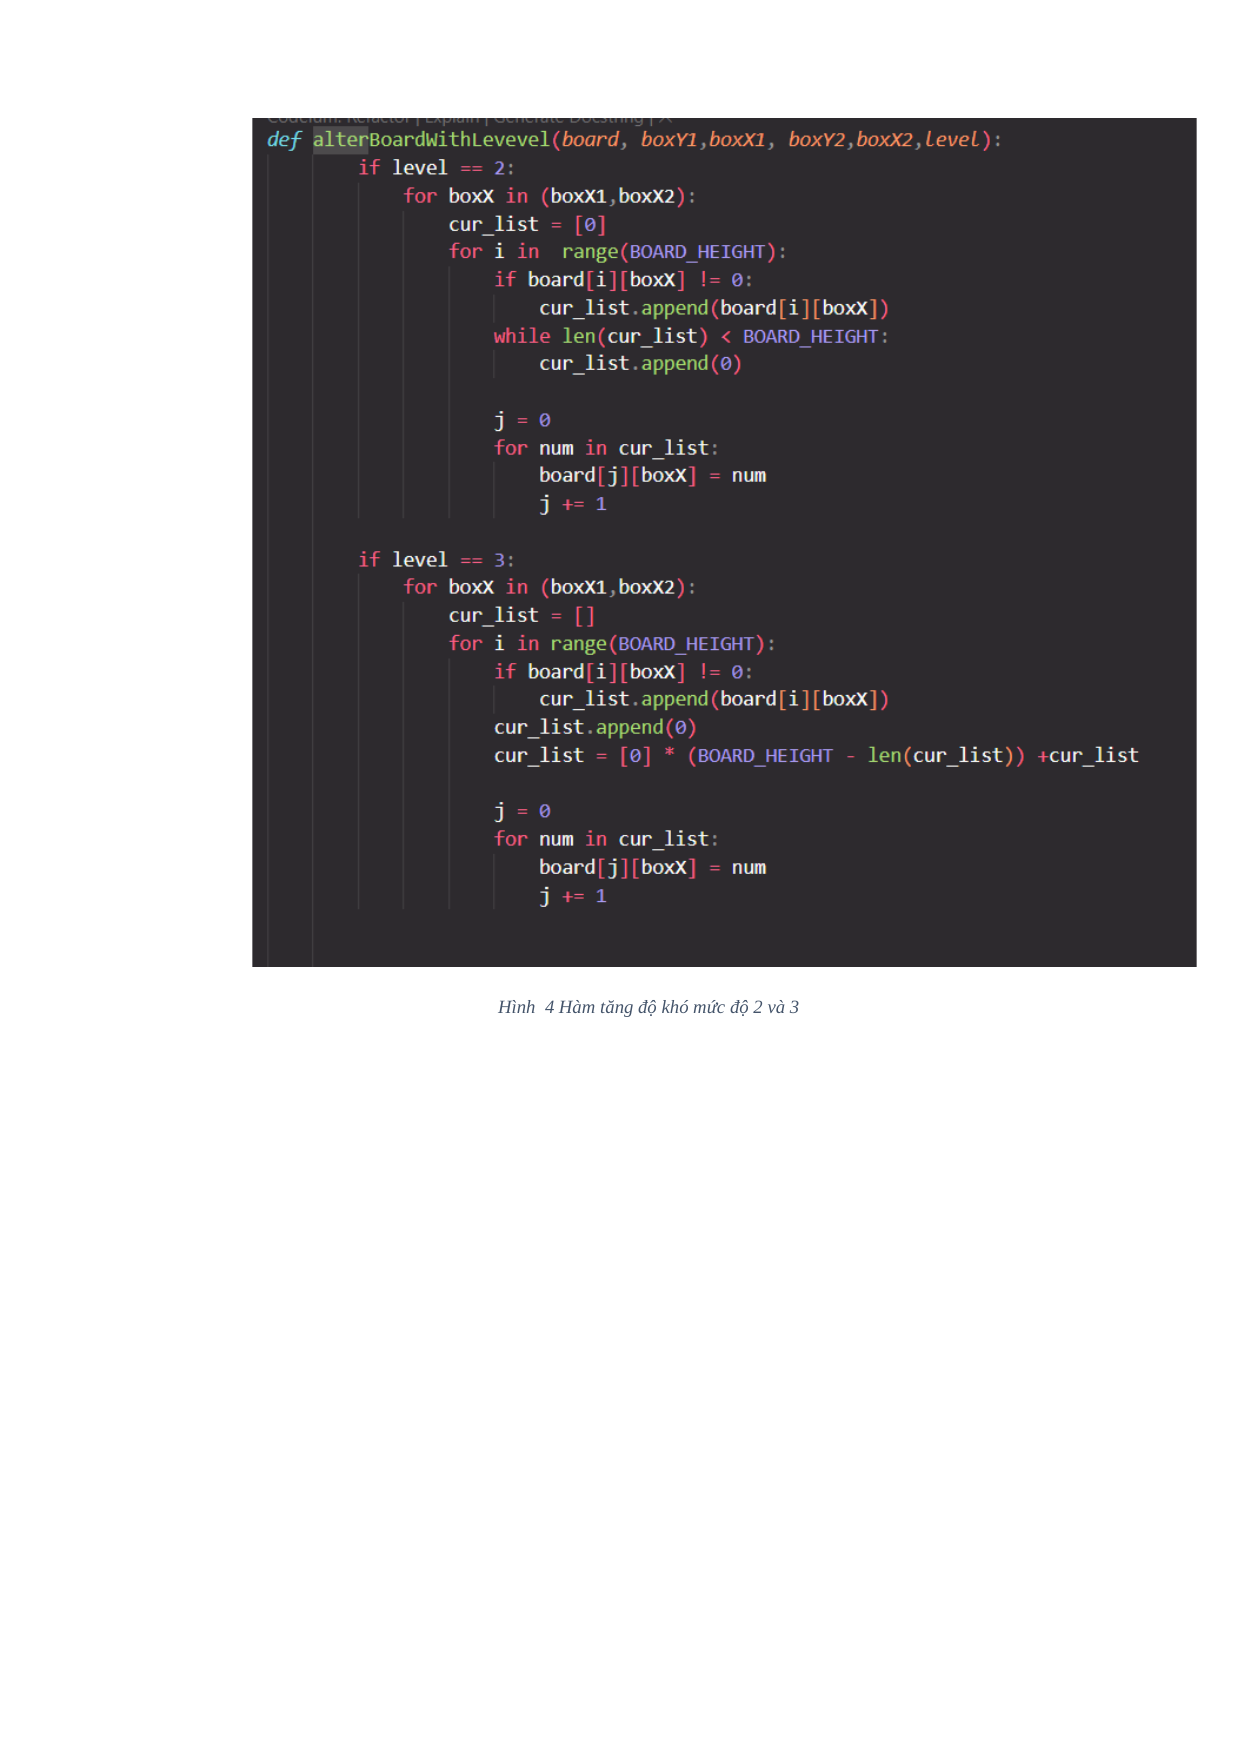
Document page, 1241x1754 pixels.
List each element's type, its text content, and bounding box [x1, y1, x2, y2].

picture [252, 118, 1197, 967]
